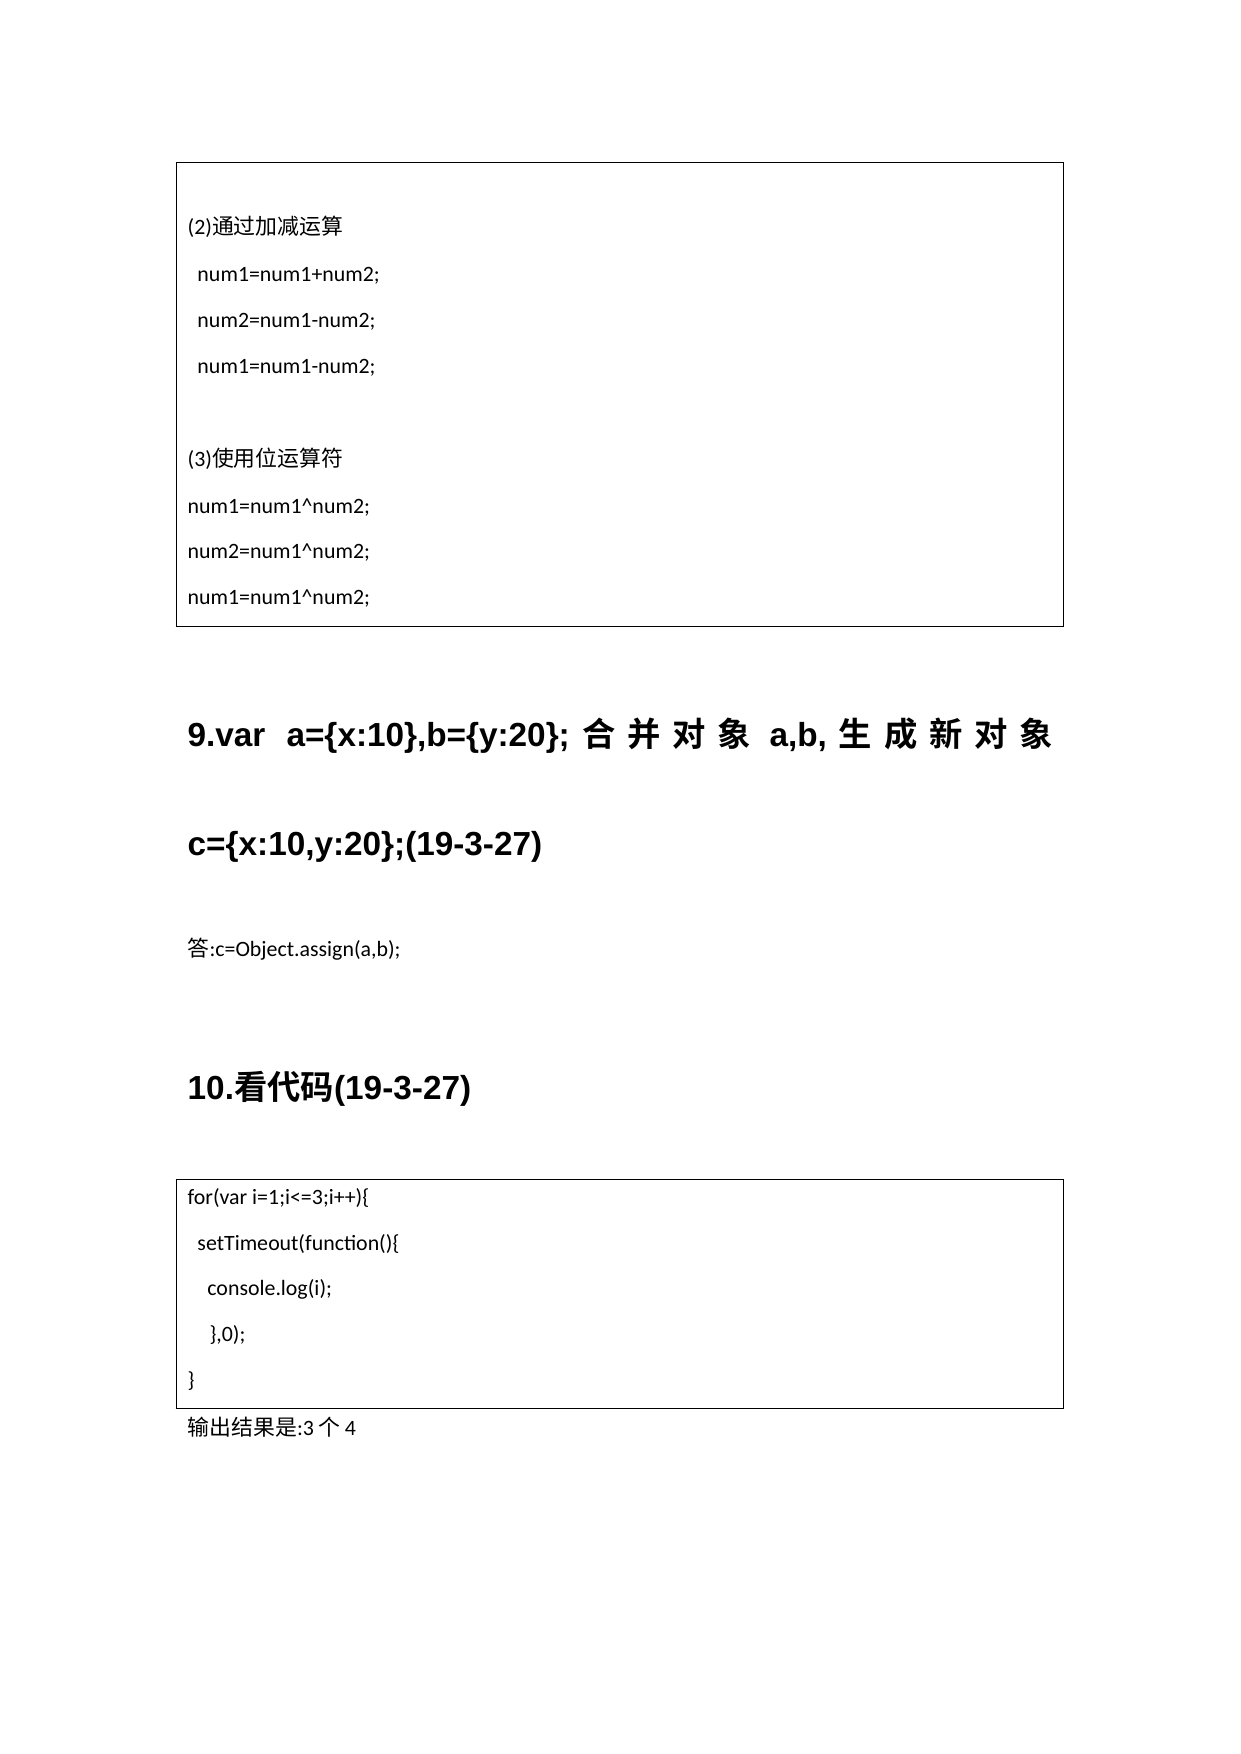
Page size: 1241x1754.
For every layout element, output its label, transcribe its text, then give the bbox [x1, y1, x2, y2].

table_header for(var i=1;i<=3;i++){ setTimeout(function(){ console.log(i); },0); } [177, 1180, 1063, 1408]
text 输出结果是:3个4 [187, 1409, 1053, 1442]
subtitle 10.看代码(19-3-27) [187, 1052, 1053, 1117]
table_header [177, 163, 1063, 626]
subtitle 9.var a={x:10},b={y:20};合并对象a,b,生成新对象c={x:10,y:20};(19-3-27) [187, 699, 1053, 876]
text 答:c=Object.assign(a,b); [187, 931, 1053, 963]
